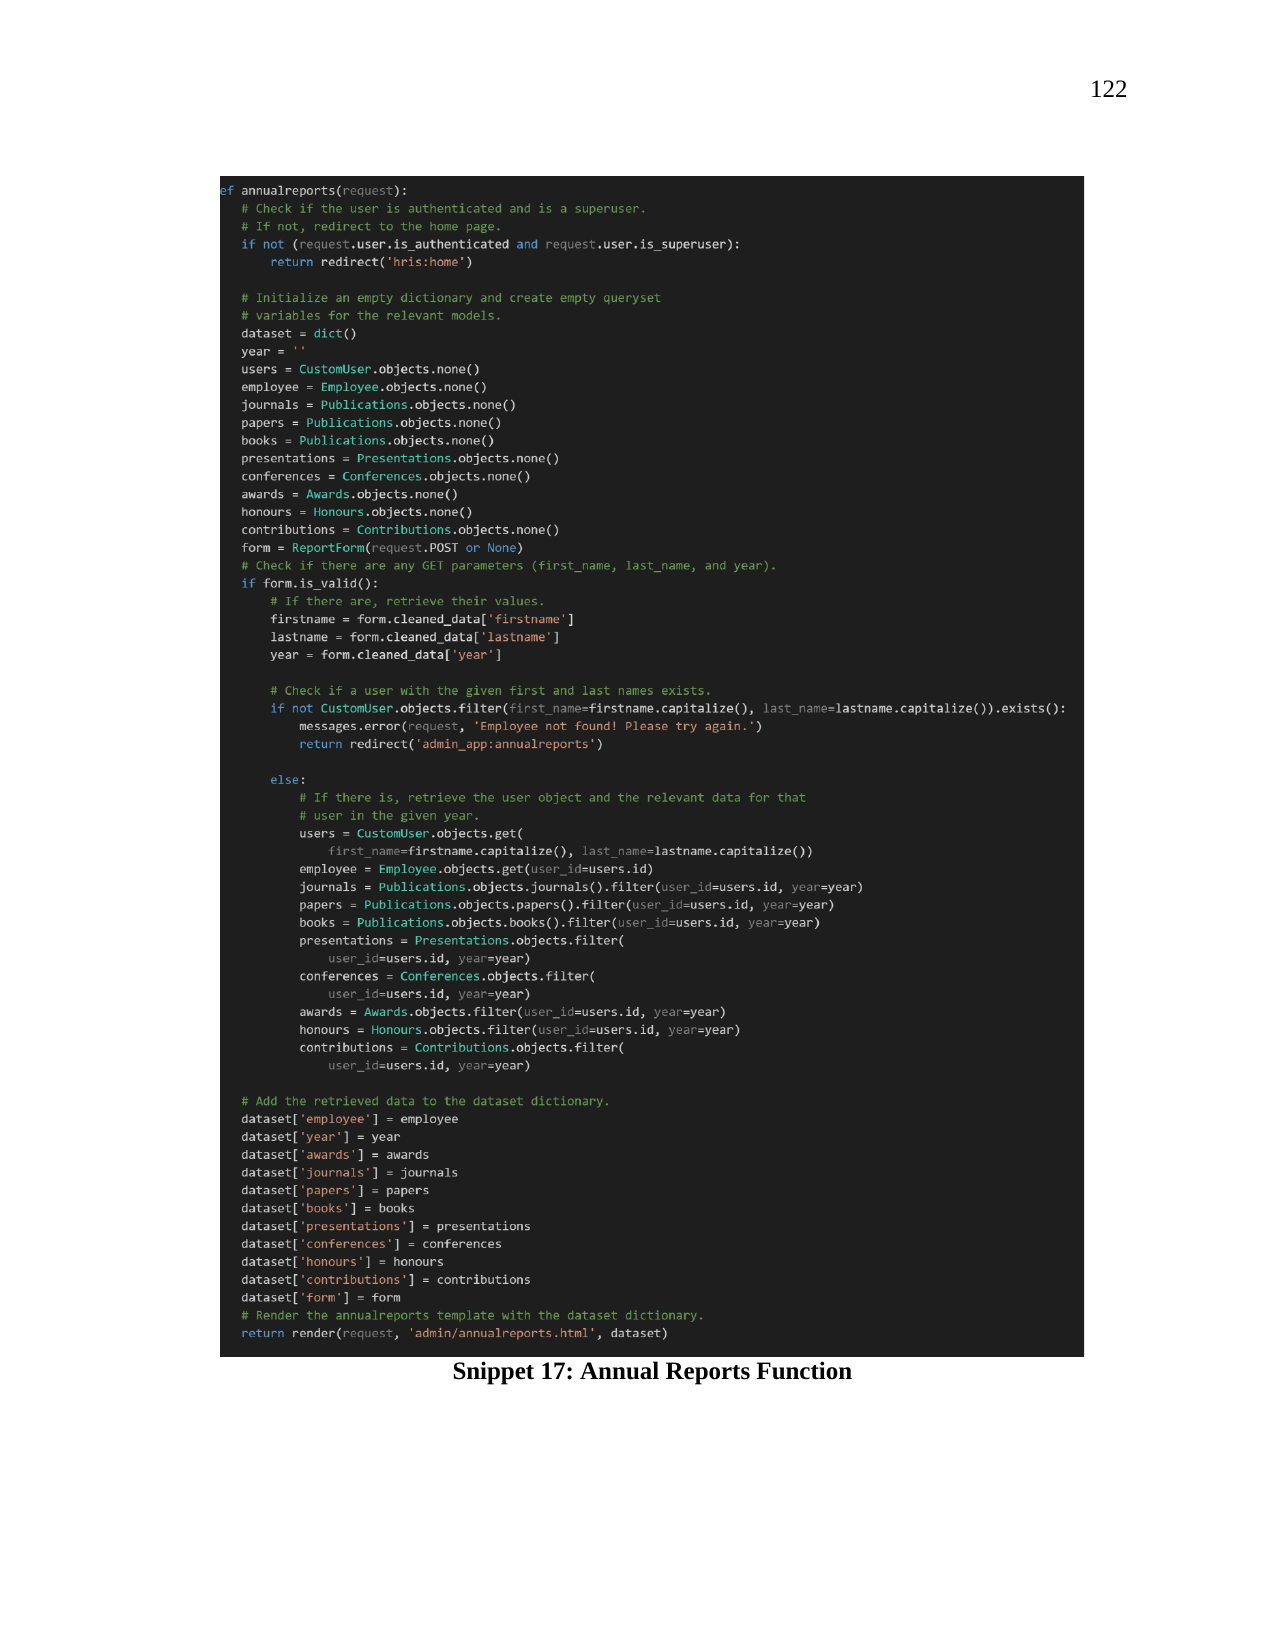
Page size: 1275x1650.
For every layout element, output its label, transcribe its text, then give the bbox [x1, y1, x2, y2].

picture [220, 176, 1085, 1357]
text Snippet 17: Annual Reports Function [177, 1356, 1127, 1385]
